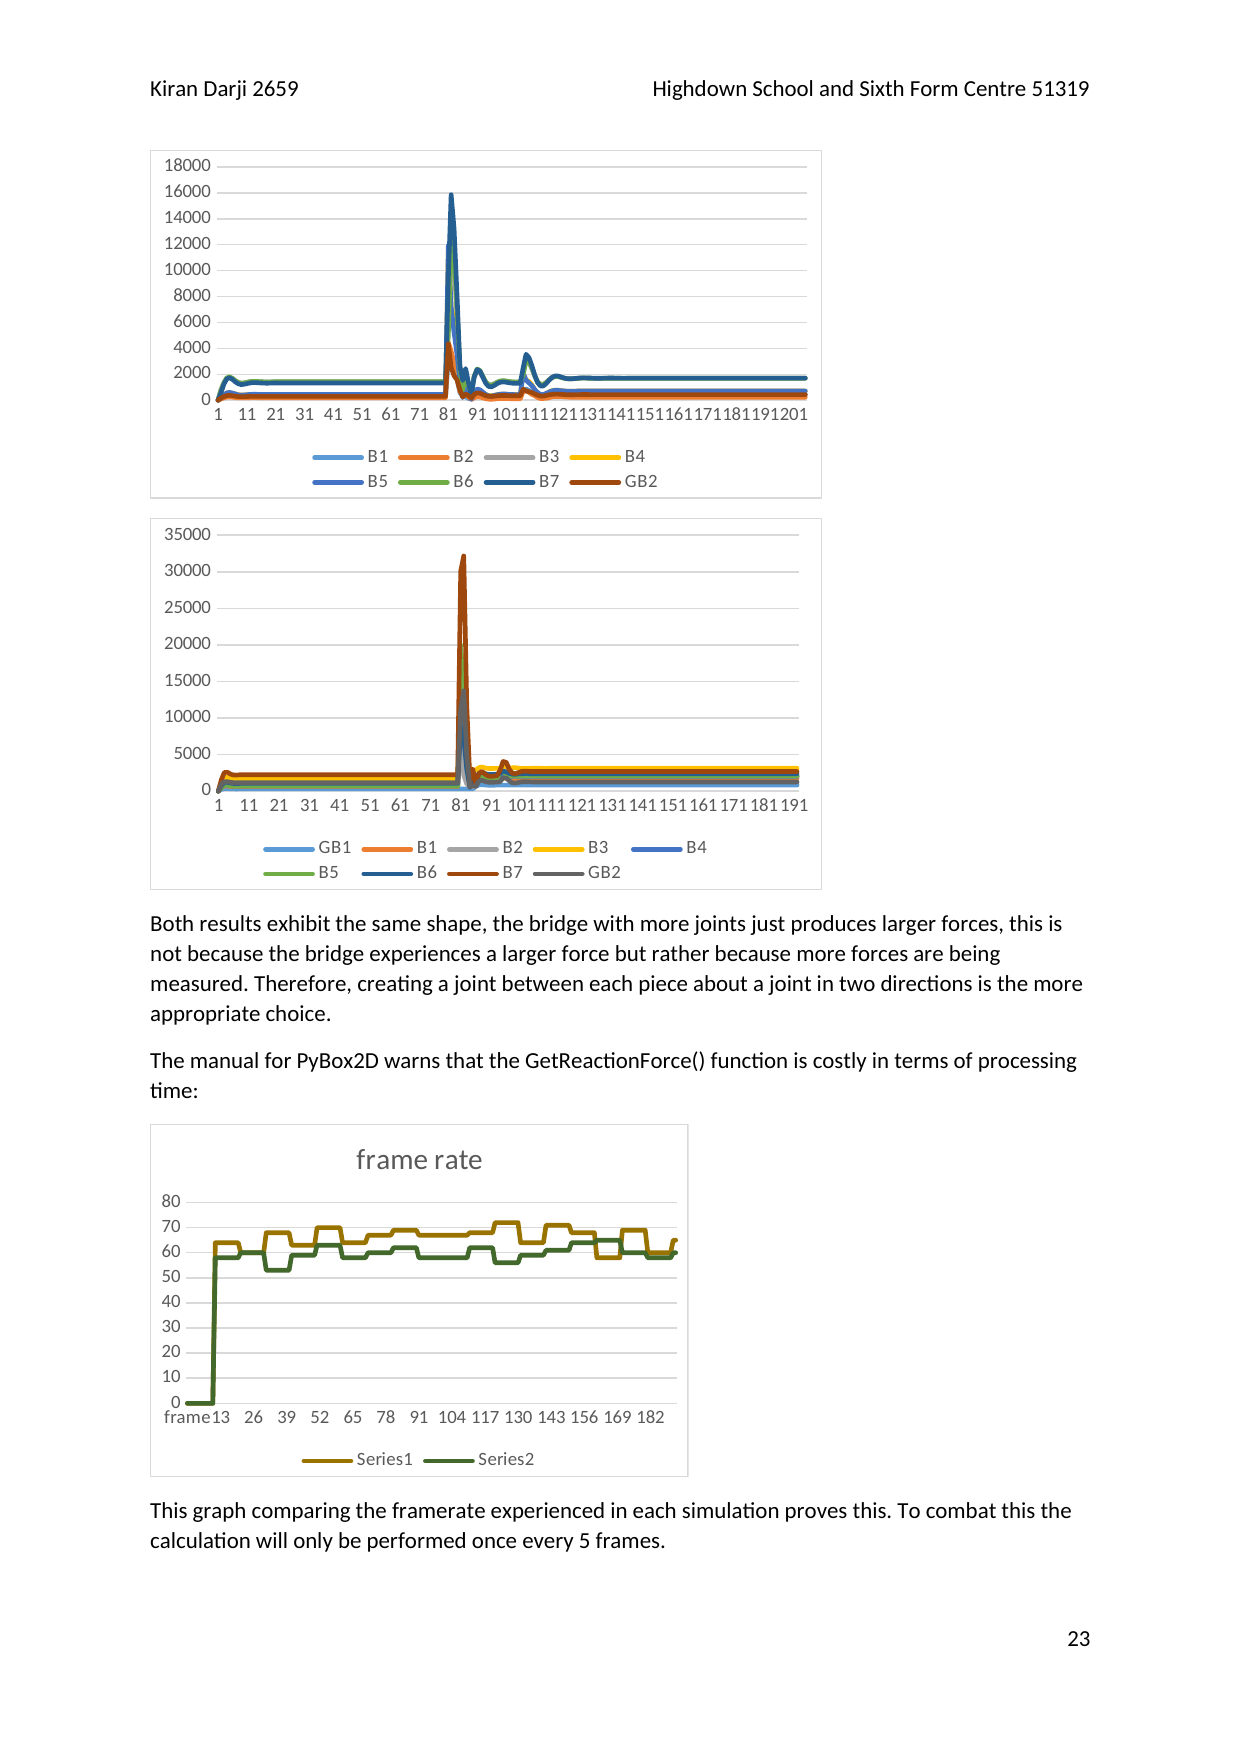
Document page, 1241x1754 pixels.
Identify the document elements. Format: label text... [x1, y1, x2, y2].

text This graph comparing the framerate experienced in each simulation proves this. To combat this the calculation will only be performed once every 5 frames. [150, 1496, 1090, 1554]
text The manual for PyBox2D warns that the GetReactionForce() function is costly in terms of processing time: [150, 1046, 1090, 1105]
text Both results exhibit the same shape, the bridge with more joints just produces larger forces, this is not because the bridge experiences a larger force but rather because more forces are being measured. Therefore, creating a joint between each piece about a joint in two directions is the more appropriate choice. [150, 909, 1090, 1028]
